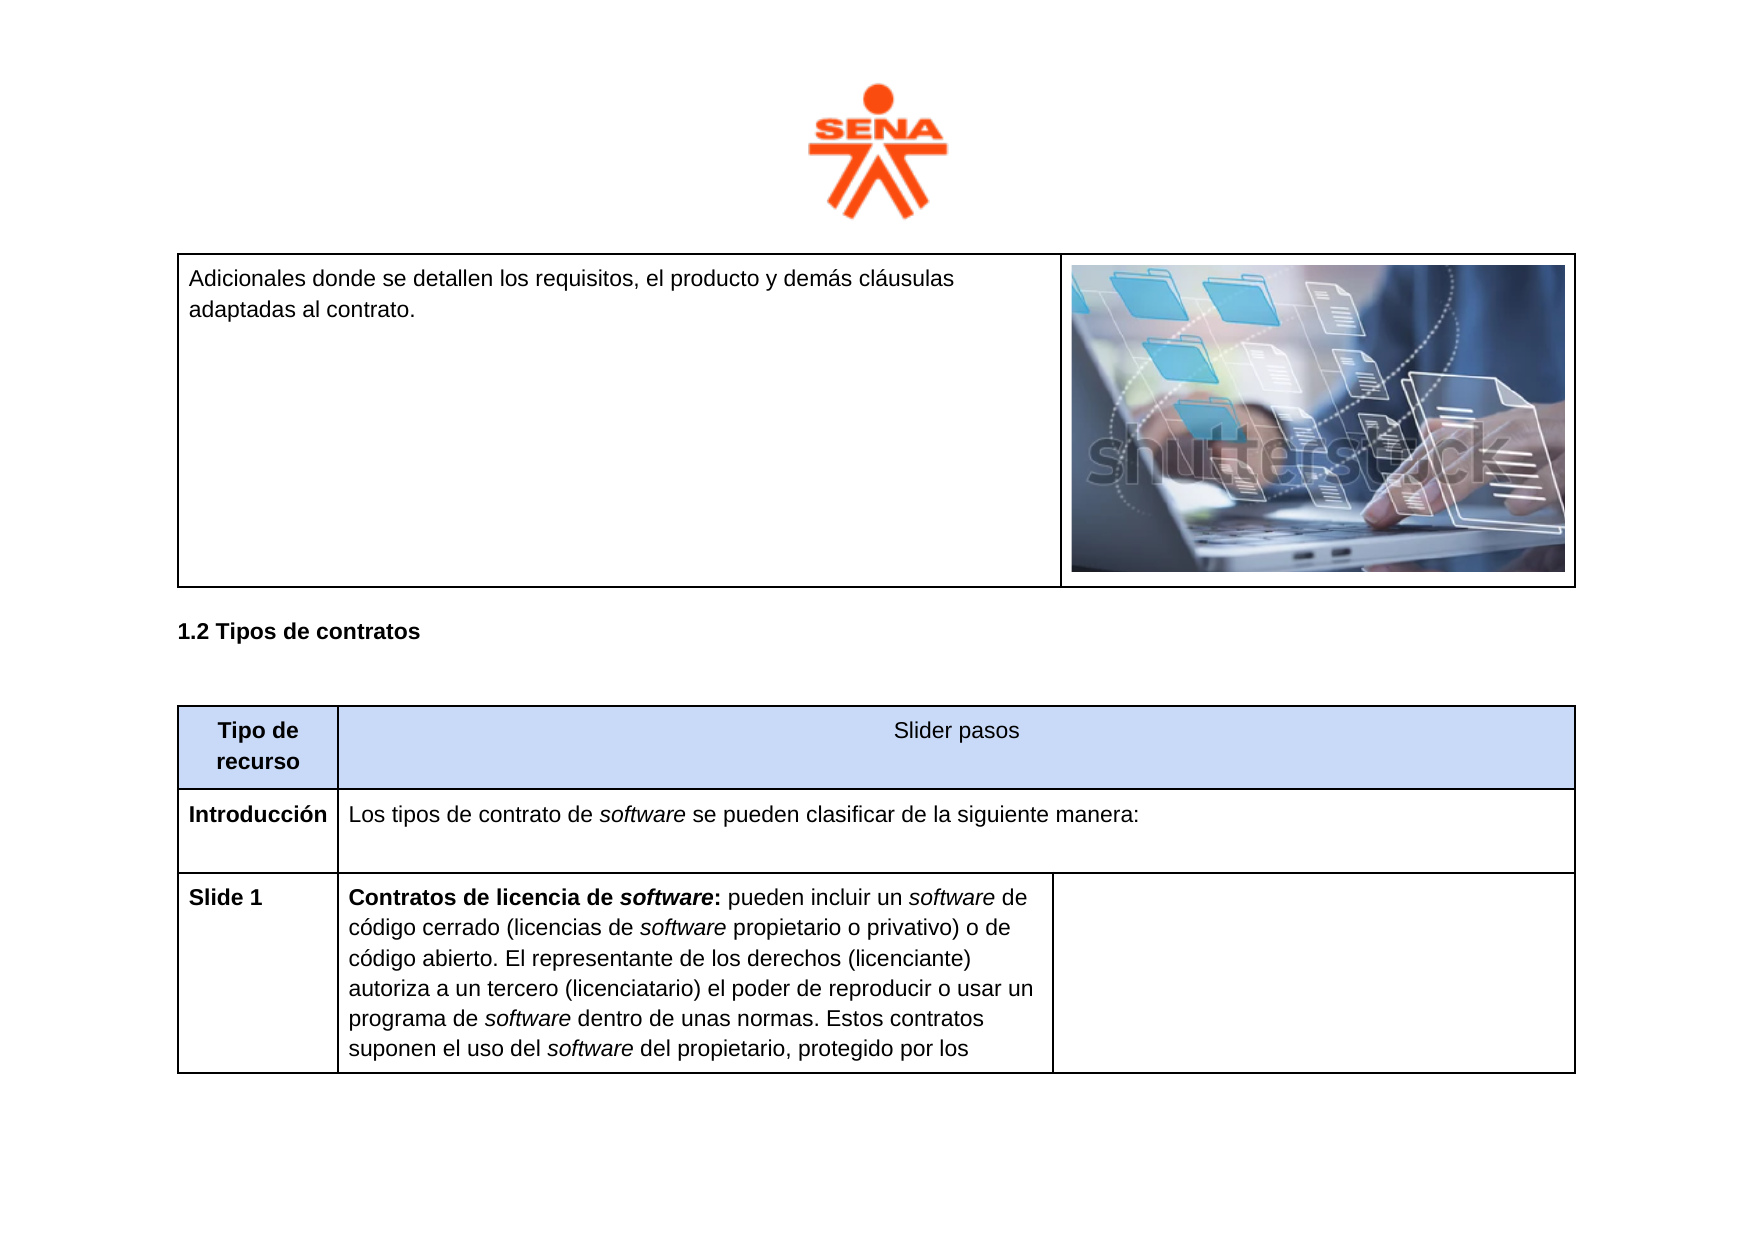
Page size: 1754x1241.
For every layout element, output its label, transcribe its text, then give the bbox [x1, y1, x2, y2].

table_header Tipo de recurso [179, 707, 337, 788]
table_cell Introducción [179, 790, 337, 872]
table_cell Slide 1 [179, 874, 337, 1072]
table_cell Los tipos de contrato de software se pueden clasificar de la siguiente manera: [339, 790, 1574, 872]
table_cell [1062, 255, 1574, 586]
text 1.2 Tipos de contratos [177, 618, 1577, 644]
picture [1071, 265, 1565, 572]
table_cell Adicionales donde se detallen los requisitos, el producto y demás cláusulas adaptadas al contrato. [179, 255, 1060, 586]
table_header Slider pasos [339, 707, 1574, 788]
picture [796, 75, 958, 227]
table_cell [1054, 874, 1574, 1072]
